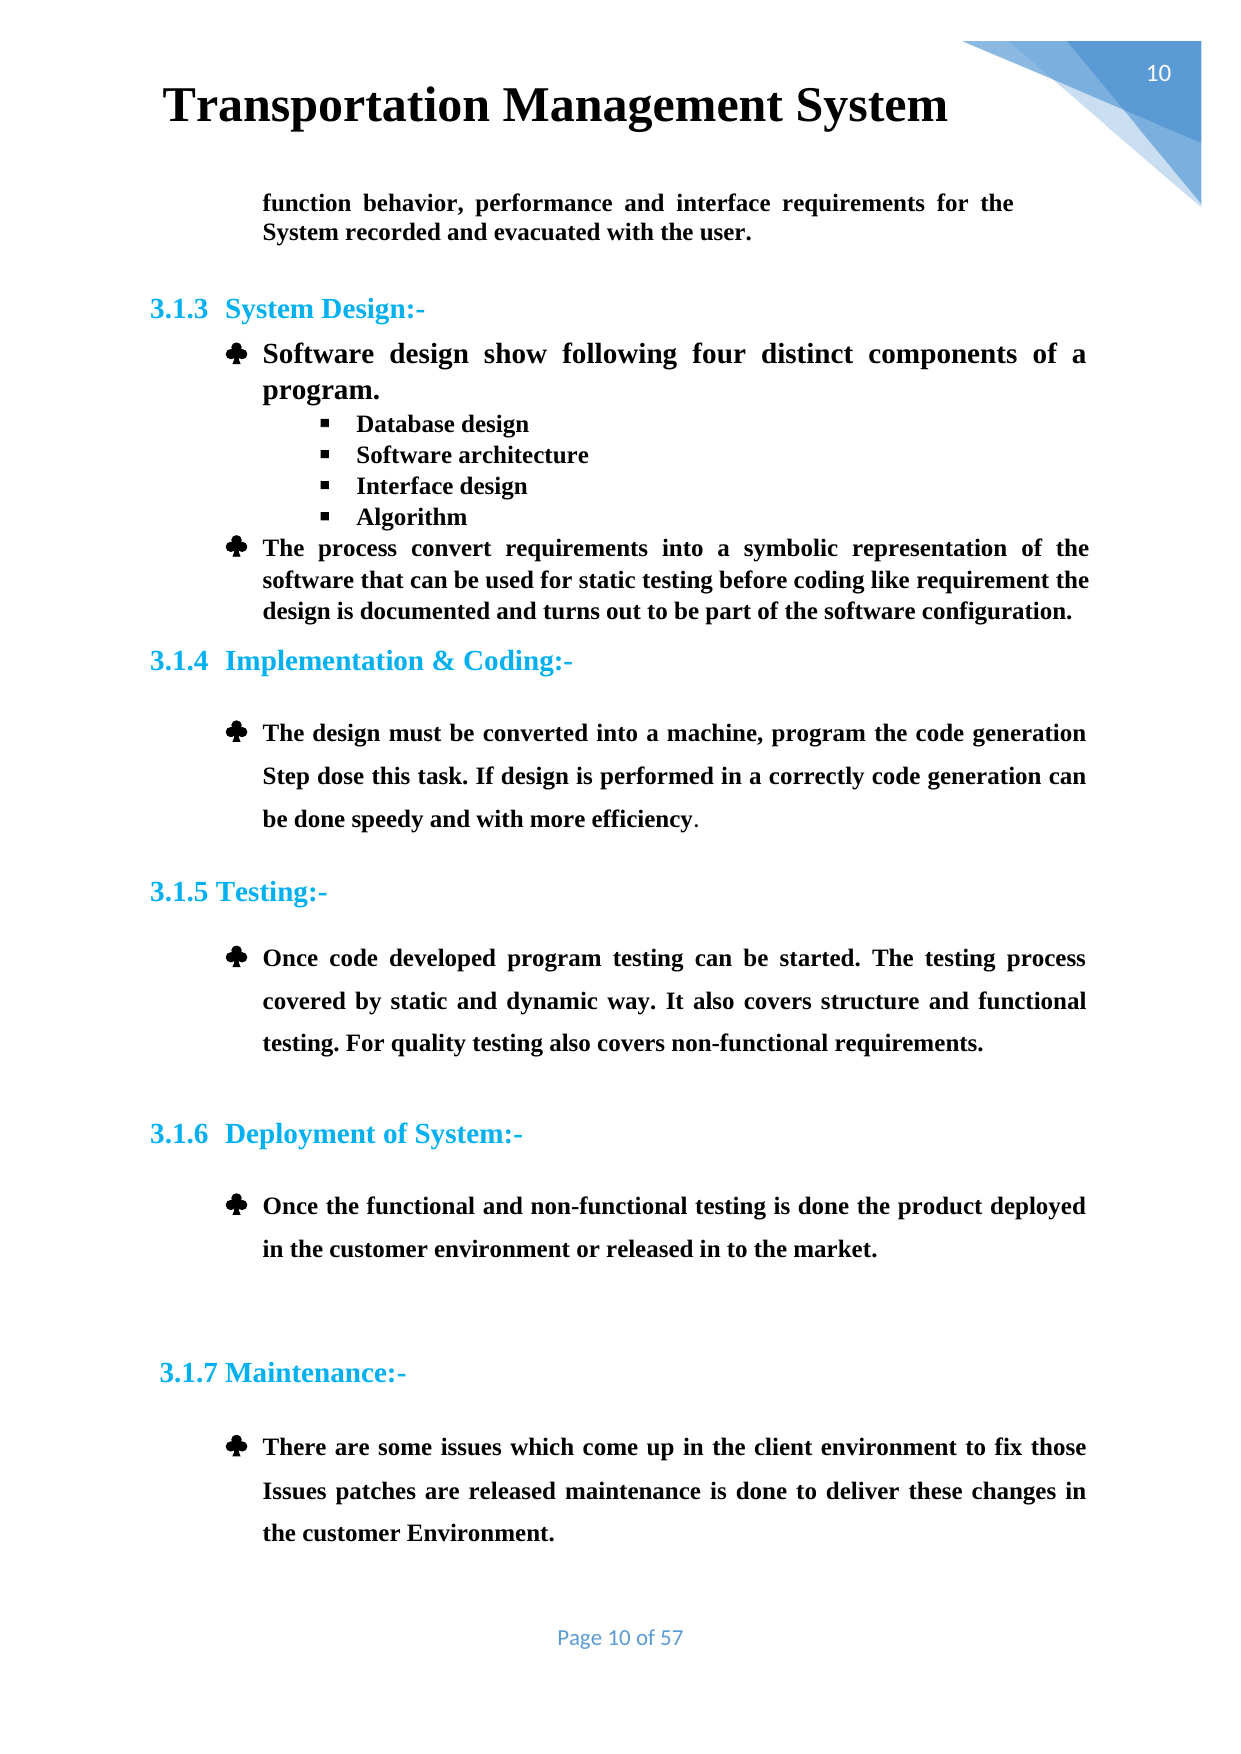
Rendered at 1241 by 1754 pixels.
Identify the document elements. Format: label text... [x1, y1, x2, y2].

list Once the functional and non-functional testing is done the product deployed in the customer environment or released in to the market. [225, 1191, 1087, 1263]
subtitle 3.1.5 Testing:- [150, 874, 1090, 907]
list Database design [319, 409, 1090, 437]
list Once code developed program testing can be started. The testing process covered by static and dynamic way. It also covers structure and functional testing. For quality testing also covers non-functional requirements. [225, 943, 1087, 1057]
list Interface design [319, 471, 1090, 499]
list Algorithm [319, 502, 1090, 531]
list The design must be converted into a machine, program the code generation Step dose this task. If design is performed in a correctly code generation can be done speedy and with more efficiency. [225, 718, 1087, 834]
subtitle Implementation & Coding:- [150, 643, 1090, 677]
list There are some issues which come up in the client environment to fix those Issues patches are released maintenance is done to deliver these changes in the customer Environment. [225, 1432, 1087, 1547]
subtitle Deployment of System:- [150, 1116, 1090, 1150]
list Software design show following four distinct components of a program. [225, 336, 1087, 406]
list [225, 188, 1014, 246]
picture [962, 41, 1202, 207]
subtitle System Design:- [150, 291, 1090, 324]
list Software architecture [319, 440, 1090, 468]
subtitle Maintenance:- [159, 1352, 1090, 1391]
list The process convert requirements into a symbolic representation of the software that can be used for static testing before coding like requirement the design is documented and turns out to be part of the software configuration. [225, 533, 1090, 624]
